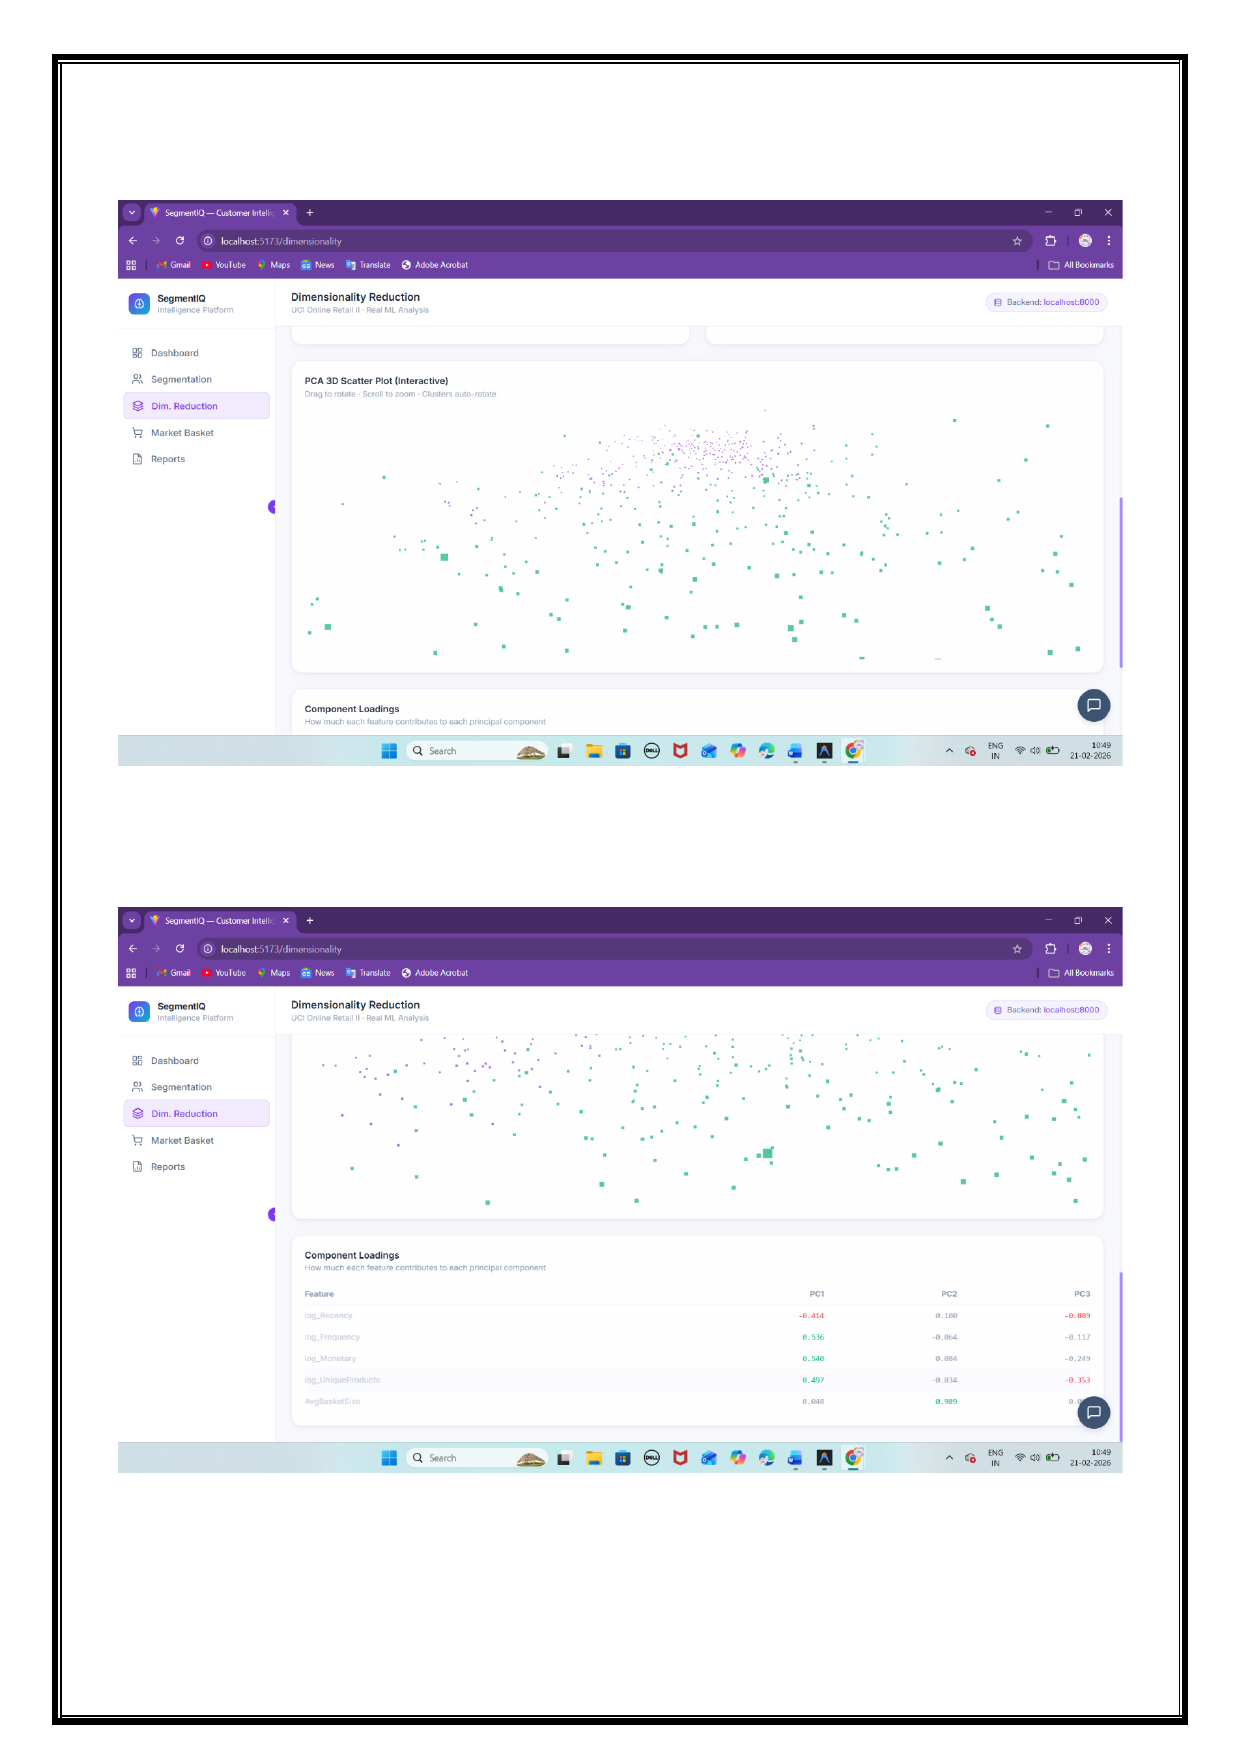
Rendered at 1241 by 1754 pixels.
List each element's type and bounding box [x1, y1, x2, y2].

picture [118, 200, 1123, 766]
picture [118, 907, 1123, 1473]
